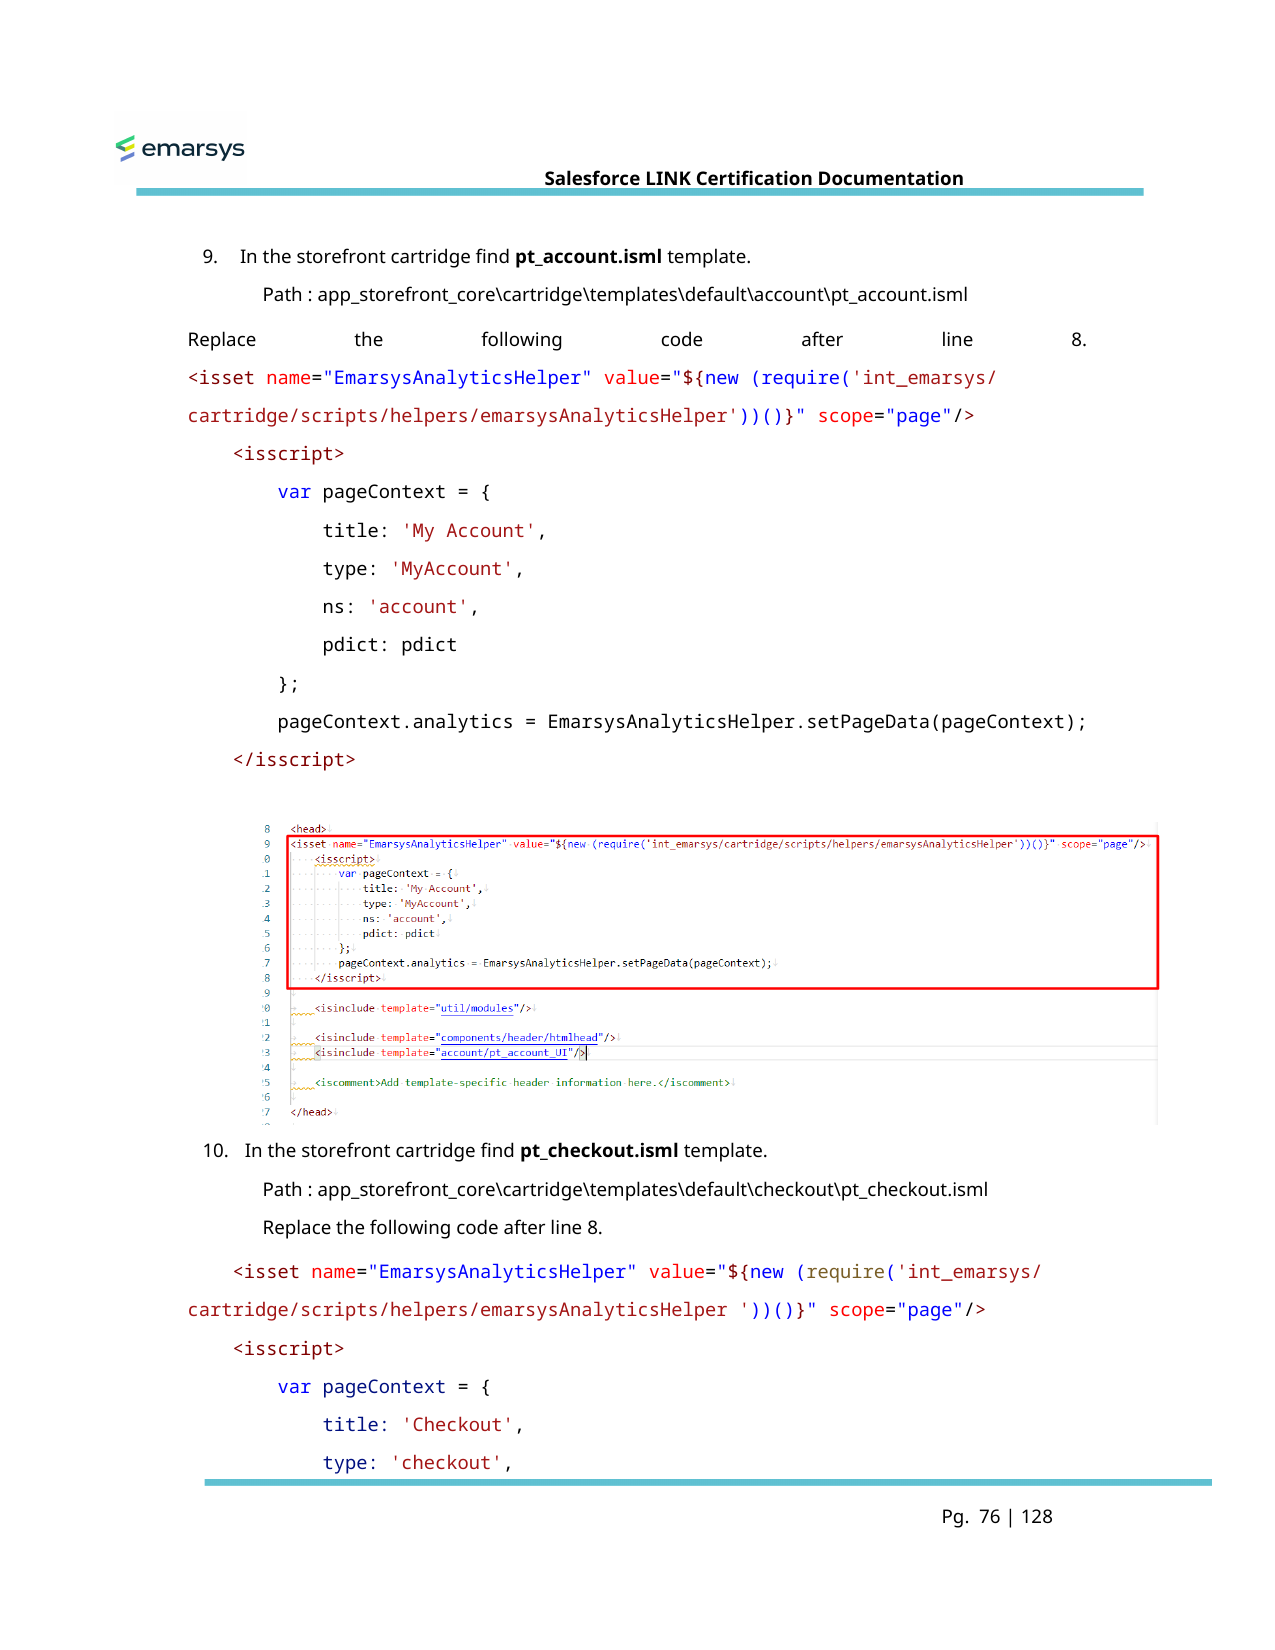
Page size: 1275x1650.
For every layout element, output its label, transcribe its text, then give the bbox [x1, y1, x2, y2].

text var pageContext = { [187, 1373, 1087, 1399]
text Replace the following code after line 8. [240, 1214, 1087, 1239]
picture [204, 1479, 1212, 1486]
text <isscript> [187, 441, 1087, 466]
text Replace the following code after line 8. <isset name="EmarsysAnalyticsHelper" value="${new (require('int_emarsys/cartridge/scripts/helpers/emarsysAnalyticsHelper'))()}" scope="page"/> [187, 326, 1087, 428]
picture [113, 111, 247, 185]
text <isset name="EmarsysAnalyticsHelper" value="${new (require('int_emarsys/cartridge/scripts/helpers/emarsysAnalyticsHelper '))()}" scope="page"/> [187, 1258, 1087, 1322]
text title: 'My Account', [187, 517, 1087, 542]
picture [136, 188, 1144, 196]
list In the storefront cartridge find pt_checkout.isml template. [202, 1138, 1087, 1163]
text title: 'Checkout', [187, 1411, 1087, 1437]
list In the storefront cartridge find pt_account.isml template. [202, 243, 1087, 269]
text }; [187, 670, 1087, 695]
text type: 'checkout', [187, 1450, 1087, 1475]
text var pageContext = { [187, 479, 1087, 504]
text type: 'MyAccount', [187, 555, 1087, 581]
text pdict: pdict [187, 632, 1087, 657]
text Path : app_storefront_core\cartridge\templates\default\account\pt_account.isml [240, 281, 1087, 307]
text <isscript> [187, 1335, 1087, 1361]
picture [262, 822, 1163, 1125]
text Path : app_storefront_core\cartridge\templates\default\checkout\pt_checkout.isml [240, 1176, 1087, 1201]
text ns: 'account', [187, 593, 1087, 619]
text </isscript> [187, 746, 1087, 772]
text pageContext.analytics = EmarsysAnalyticsHelper.setPageData(pageContext); [187, 708, 1087, 734]
